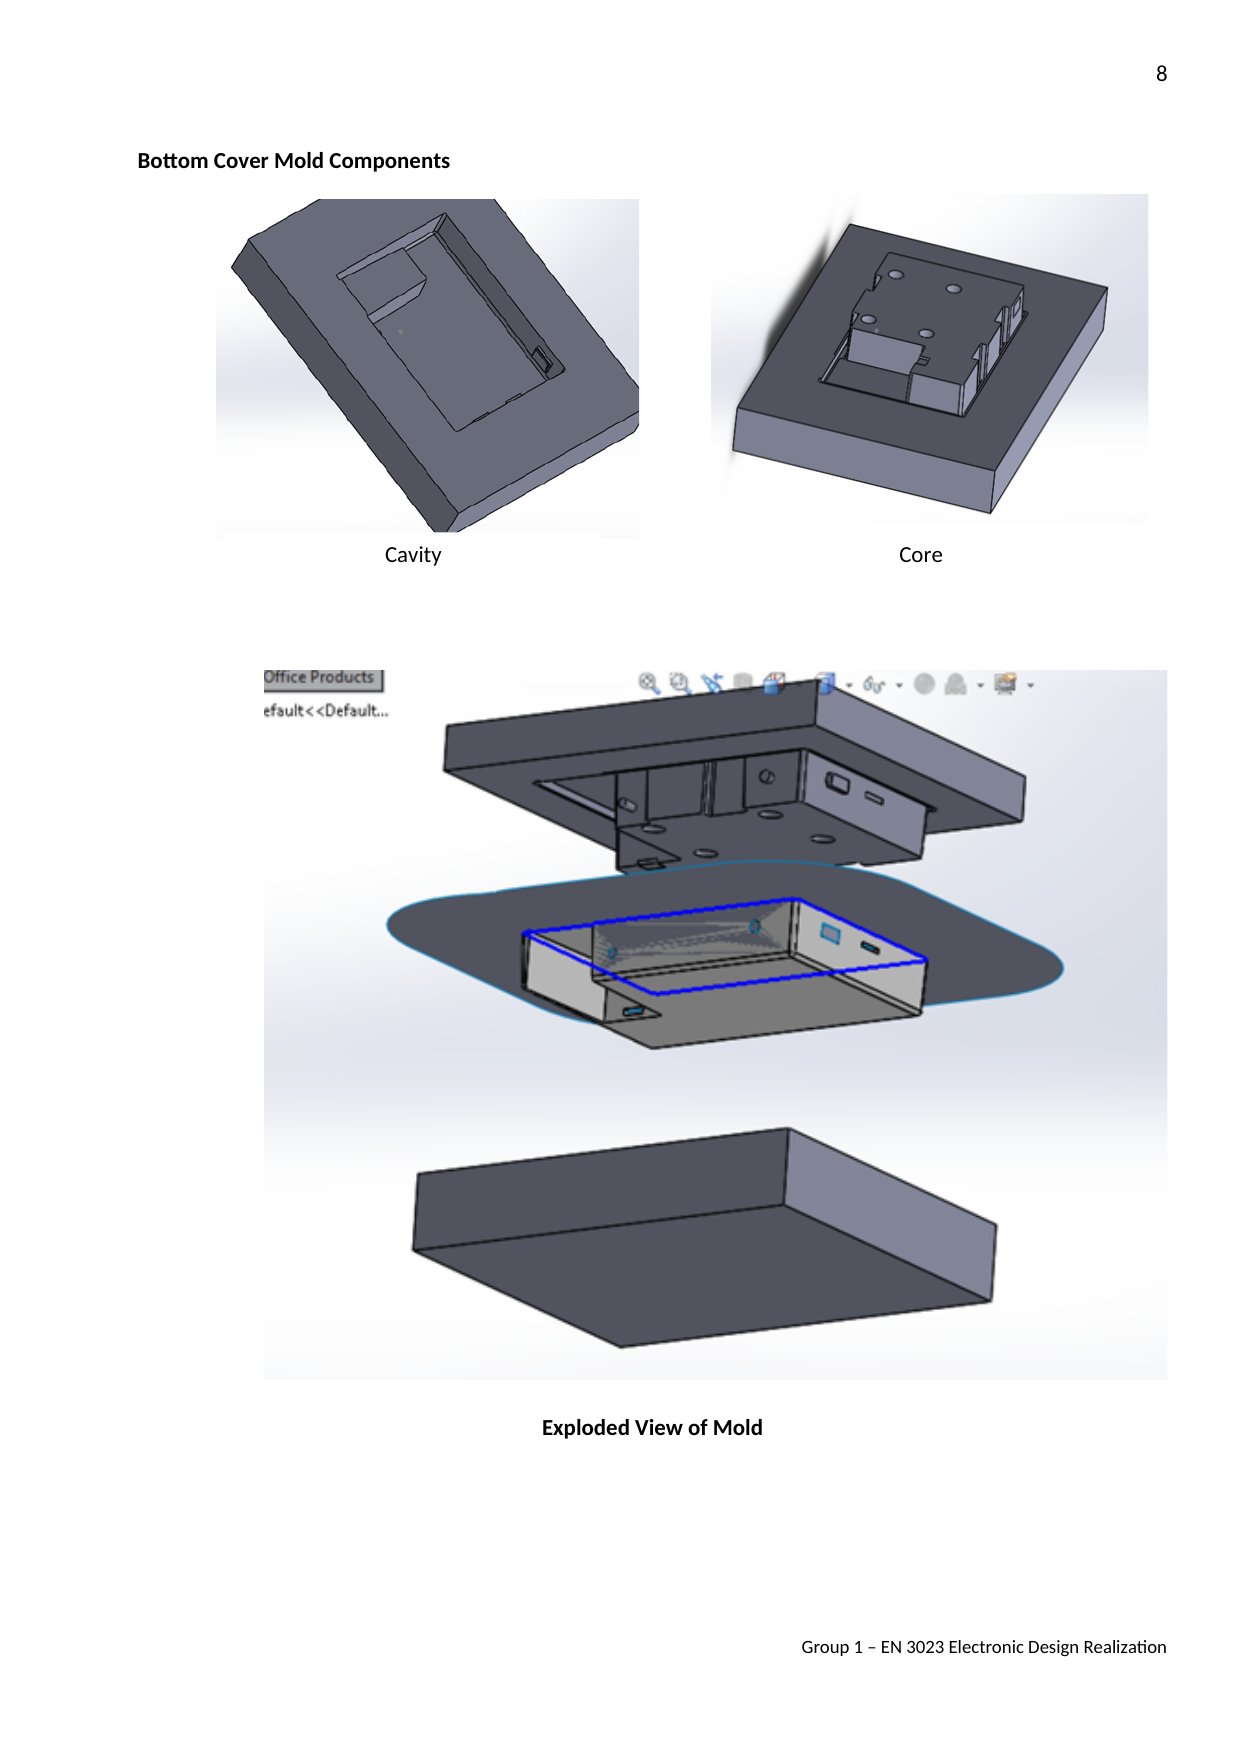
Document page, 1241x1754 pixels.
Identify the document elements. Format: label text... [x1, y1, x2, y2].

text Bottom Cover Mold Components [137, 146, 1167, 174]
picture [264, 670, 1168, 1380]
picture [215, 199, 640, 539]
picture [711, 194, 1149, 524]
